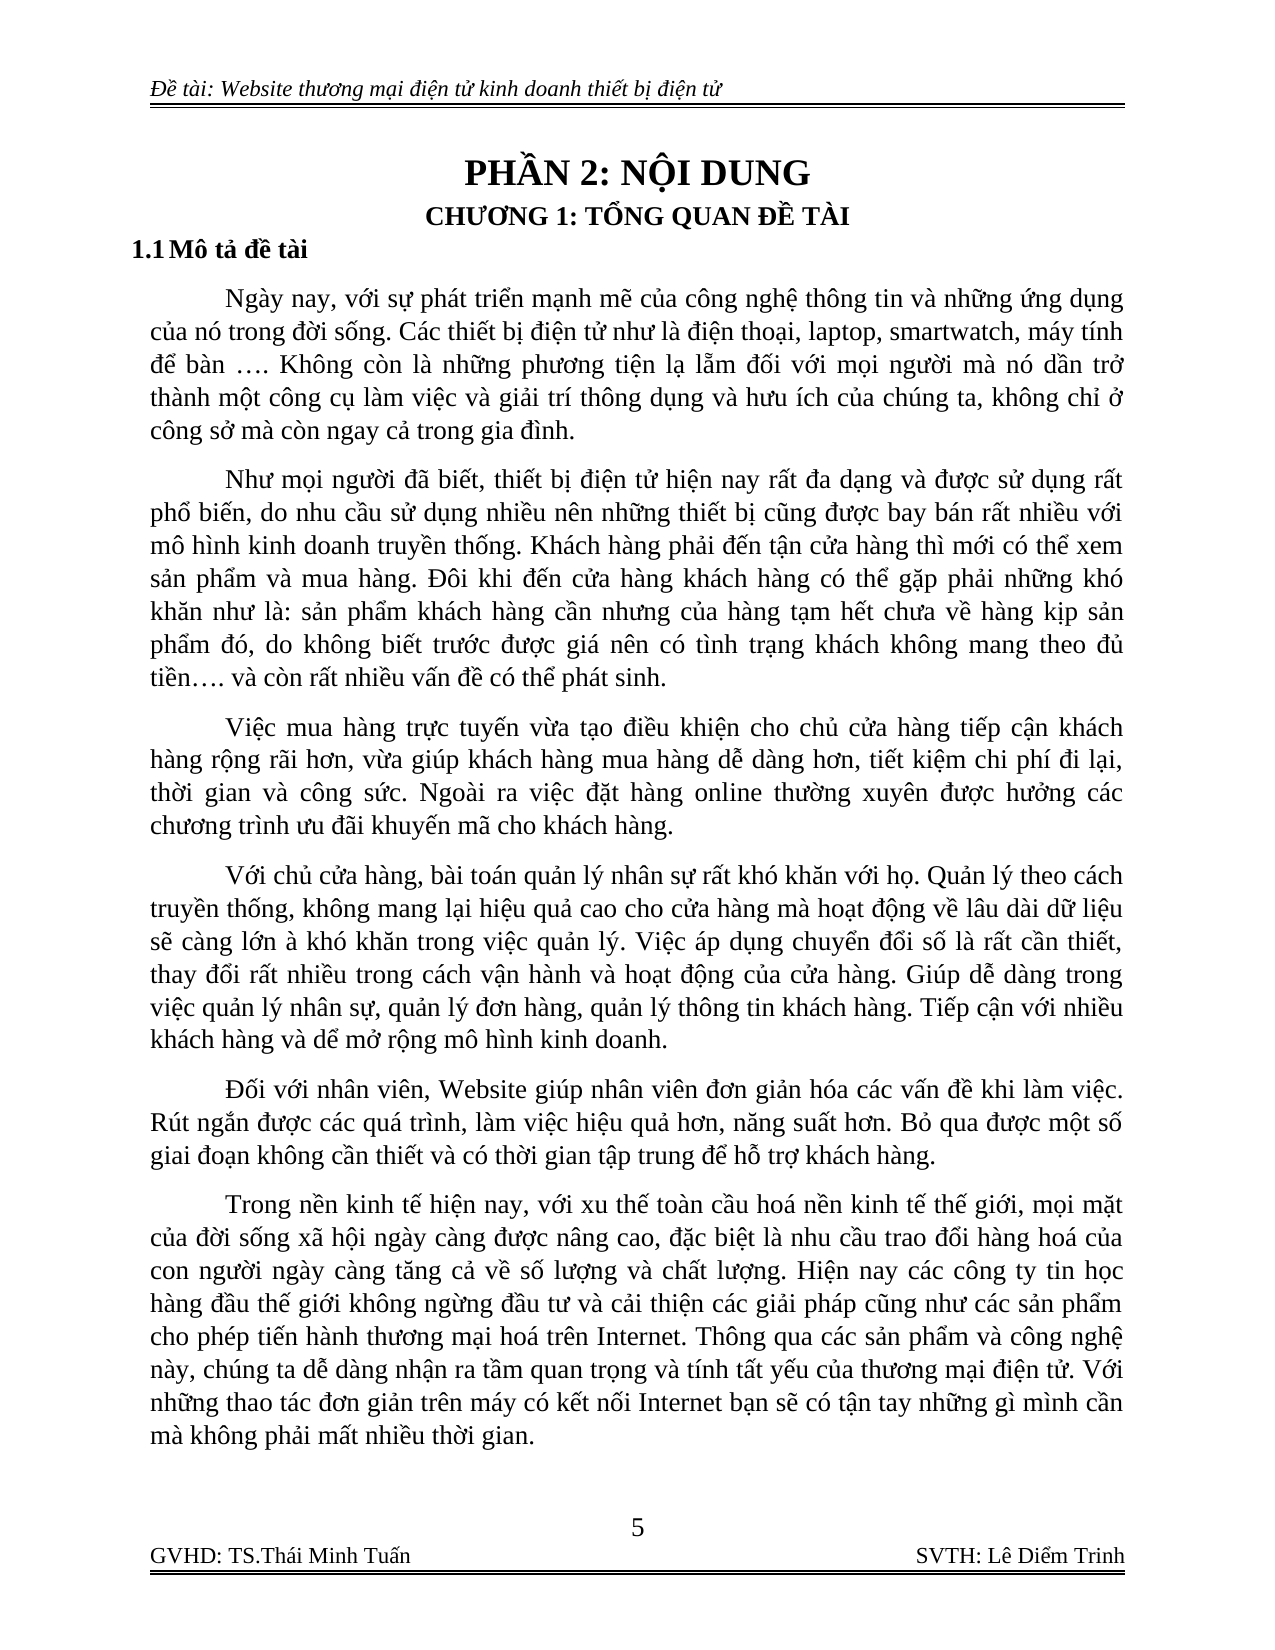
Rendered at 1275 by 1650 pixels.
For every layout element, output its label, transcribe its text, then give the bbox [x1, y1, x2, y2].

subtitle CHƯƠNG 1: TỔNG QUAN ĐỀ TÀI [150, 200, 1125, 231]
text Với chủ cửa hàng, bài toán quản lý nhân sự rất khó khăn với họ. Quản lý theo cách truyền thống, không mang lại hiệu quả cao cho cửa hàng mà hoạt động về lâu dài dữ liệu sẽ càng lớn à khó khăn trong việc quản lý. Việc áp dụng chuyển đổi số là rất cần thiết, thay đổi rất nhiều trong cách vận hành và hoạt động của cửa hàng. Giúp dễ dàng trong việc quản lý nhân sự, quản lý đơn hàng, quản lý thông tin khách hàng. Tiếp cận với nhiều khách hàng và dể mở rộng mô hình kinh doanh. [150, 859, 1125, 1055]
text Việc mua hàng trực tuyến vừa tạo điều khiện cho chủ cửa hàng tiếp cận khách hàng rộng rãi hơn, vừa giúp khách hàng mua hàng dễ dàng hơn, tiết kiệm chi phí đi lại, thời gian và công sức. Ngoài ra việc đặt hàng online thường xuyên được hưởng các chương trình ưu đãi khuyến mã cho khách hàng. [150, 711, 1125, 841]
text Như mọi người đã biết, thiết bị điện tử hiện nay rất đa dạng và được sử dụng rất phổ biến, do nhu cầu sử dụng nhiều nên những thiết bị cũng được bay bán rất nhiều với mô hình kinh doanh truyền thống. Khách hàng phải đến tận cửa hàng thì mới có thể xem sản phẩm và mua hàng. Đôi khi đến cửa hàng khách hàng có thể gặp phải những khó khăn như là: sản phẩm khách hàng cần nhưng của hàng tạm hết chưa về hàng kịp sản phẩm đó, do không biết trước được giá nên có tình trạng khách không mang theo đủ tiền…. và còn rất nhiều vấn đề có thể phát sinh. [150, 463, 1125, 692]
text Đối với nhân viên, Website giúp nhân viên đơn giản hóa các vấn đề khi làm việc. Rút ngắn được các quá trình, làm việc hiệu quả hơn, năng suất hơn. Bỏ qua được một số giai đoạn không cần thiết và có thời gian tập trung để hỗ trợ khách hàng. [150, 1073, 1125, 1170]
text Ngày nay, với sự phát triển mạnh mẽ của công nghệ thông tin và những ứng dụng của nó trong đời sống. Các thiết bị điện tử như là điện thoại, laptop, smartwatch, máy tính để bàn …. Không còn là những phương tiện lạ lẵm đối với mọi người mà nó dần trở thành một công cụ làm việc và giải trí thông dụng và hưu ích của chúng ta, không chỉ ở công sở mà còn ngay cả trong gia đình. [150, 282, 1125, 445]
text Trong nền kinh tế hiện nay, với xu thế toàn cầu hoá nền kinh tế thế giới, mọi mặt của đời sống xã hội ngày càng được nâng cao, đặc biệt là nhu cầu trao đổi hàng hoá của con người ngày càng tăng cả về số lượng và chất lượng. Hiện nay các công ty tin học hàng đầu thế giới không ngừng đầu tư và cải thiện các giải pháp cũng như các sản phẩm cho phép tiến hành thương mại hoá trên Internet. Thông qua các sản phẩm và công nghệ này, chúng ta dễ dàng nhận ra tầm quan trọng và tính tất yếu của thương mại điện tử. Với những thao tác đơn giản trên máy có kết nối Internet bạn sẽ có tận tay những gì mình cần mà không phải mất nhiều thời gian. [150, 1188, 1125, 1450]
subtitle PHẦN 2: NỘI DUNG [150, 150, 1125, 193]
list Mô tả đề tài [131, 233, 1125, 264]
